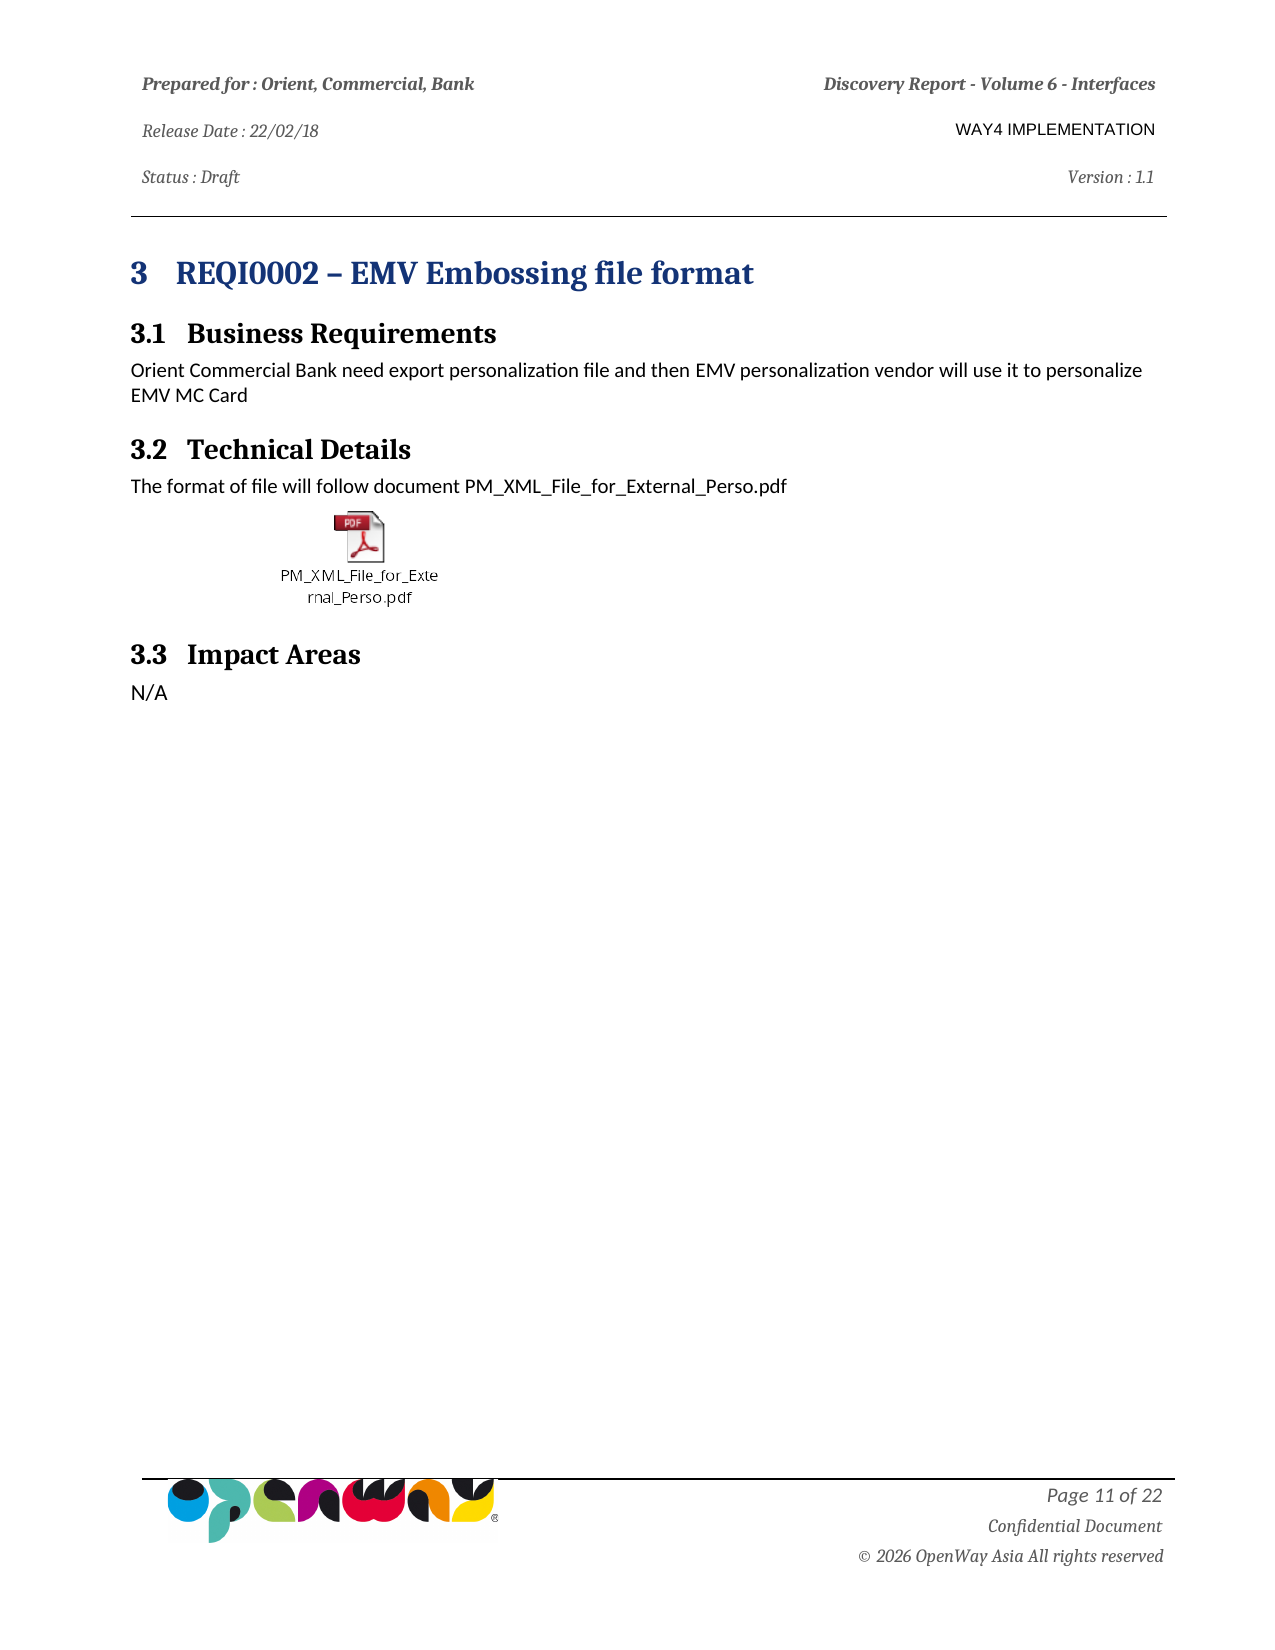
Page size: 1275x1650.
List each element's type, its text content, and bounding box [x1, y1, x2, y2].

picture [167, 1479, 499, 1543]
subtitle Business Requirements [131, 317, 1167, 351]
subtitle Impact Areas [131, 638, 1167, 672]
text N/A [131, 678, 1167, 706]
text Orient Commercial Bank need export personalization file and then EMV personalization vendor will use it to personalize EMV MC Card [131, 357, 1167, 408]
text The format of file will follow document PM_XML_File_for_External_Perso.pdf [131, 473, 1167, 498]
subtitle Technical Details [131, 433, 1167, 467]
subtitle REQI0002 – EMV Embossing file format [131, 254, 1167, 292]
